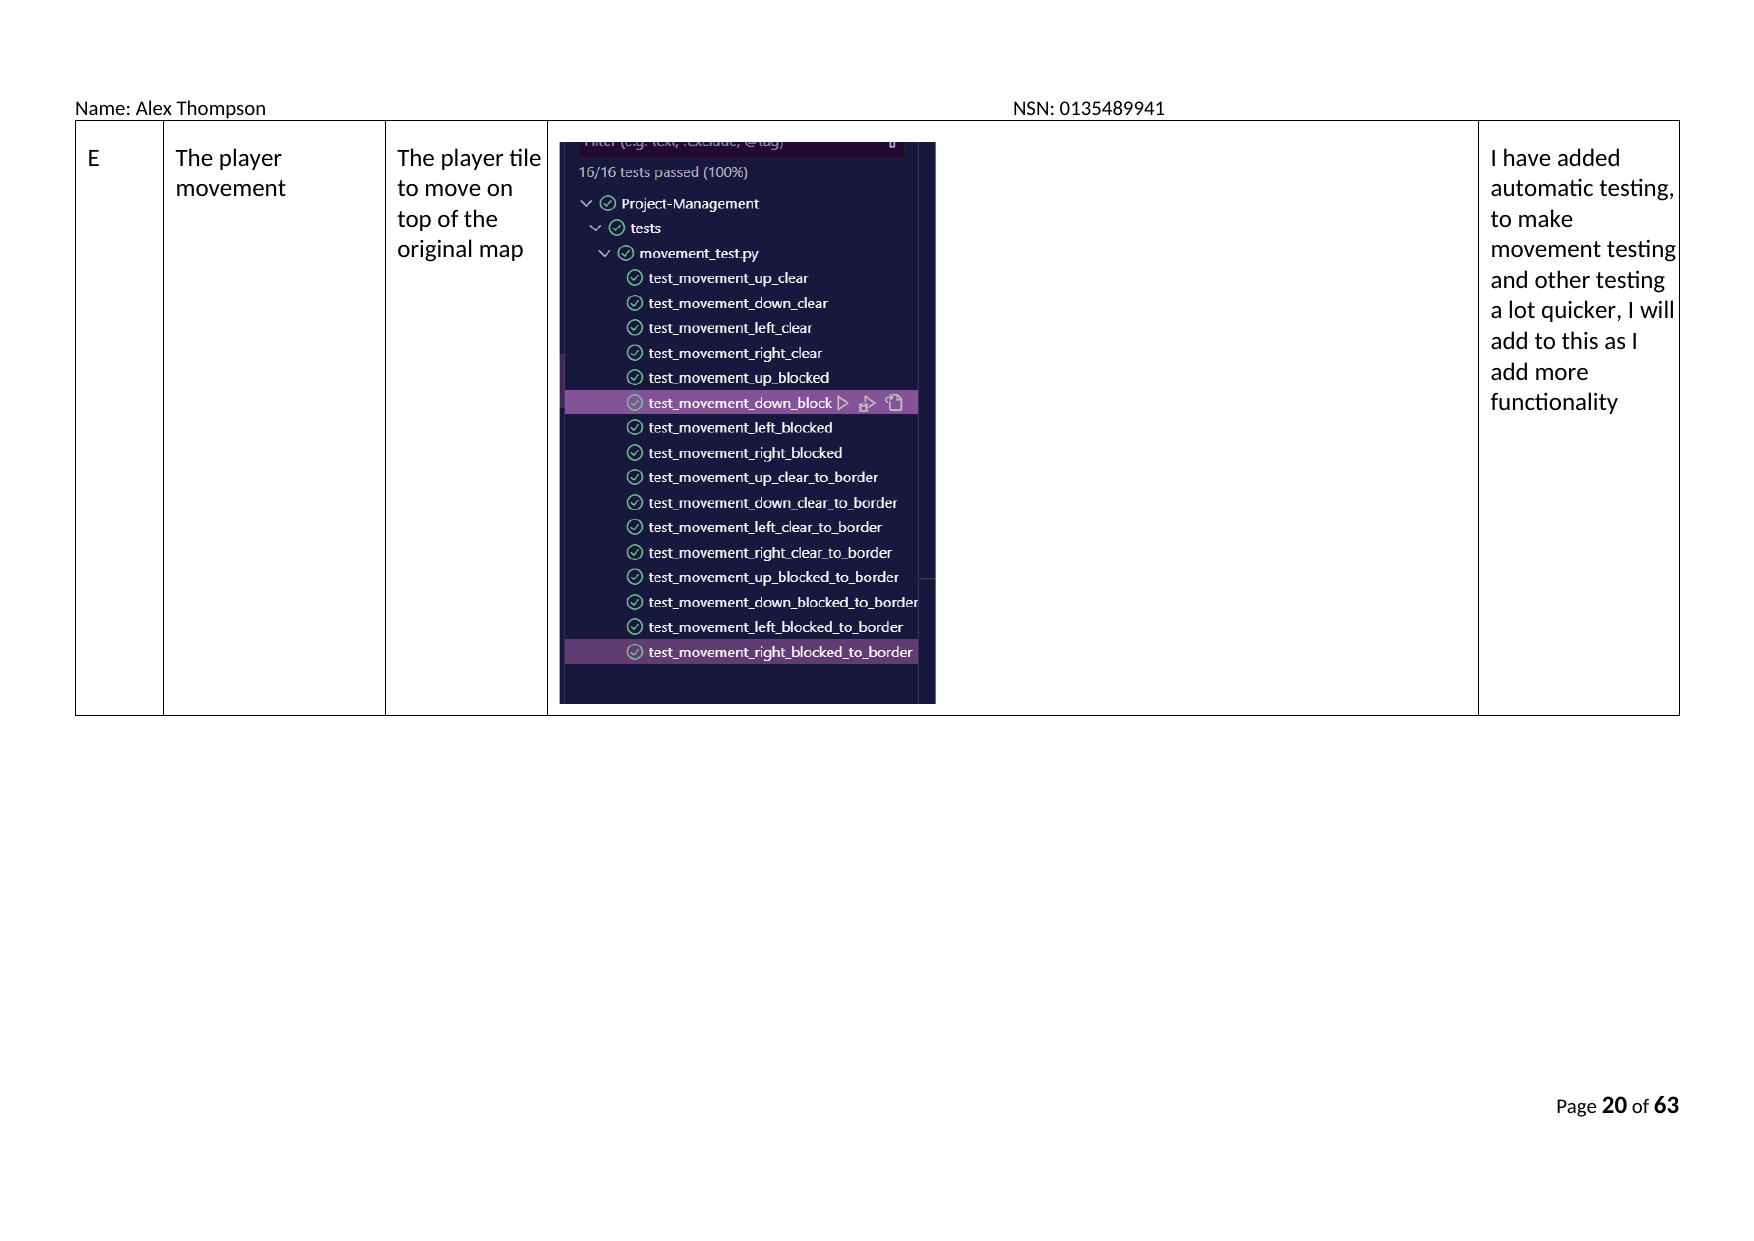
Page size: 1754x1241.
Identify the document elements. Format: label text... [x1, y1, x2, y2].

table_cell The player tile to move on top of the original map [386, 121, 547, 715]
table_cell The player movement [164, 121, 385, 715]
table_cell I have added automatic testing, to make movement testing and other testing a lot quicker, I will add to this as I add more functionality [1479, 121, 1679, 715]
table_cell [548, 121, 1478, 715]
picture [559, 142, 936, 704]
table_cell E [76, 121, 163, 715]
